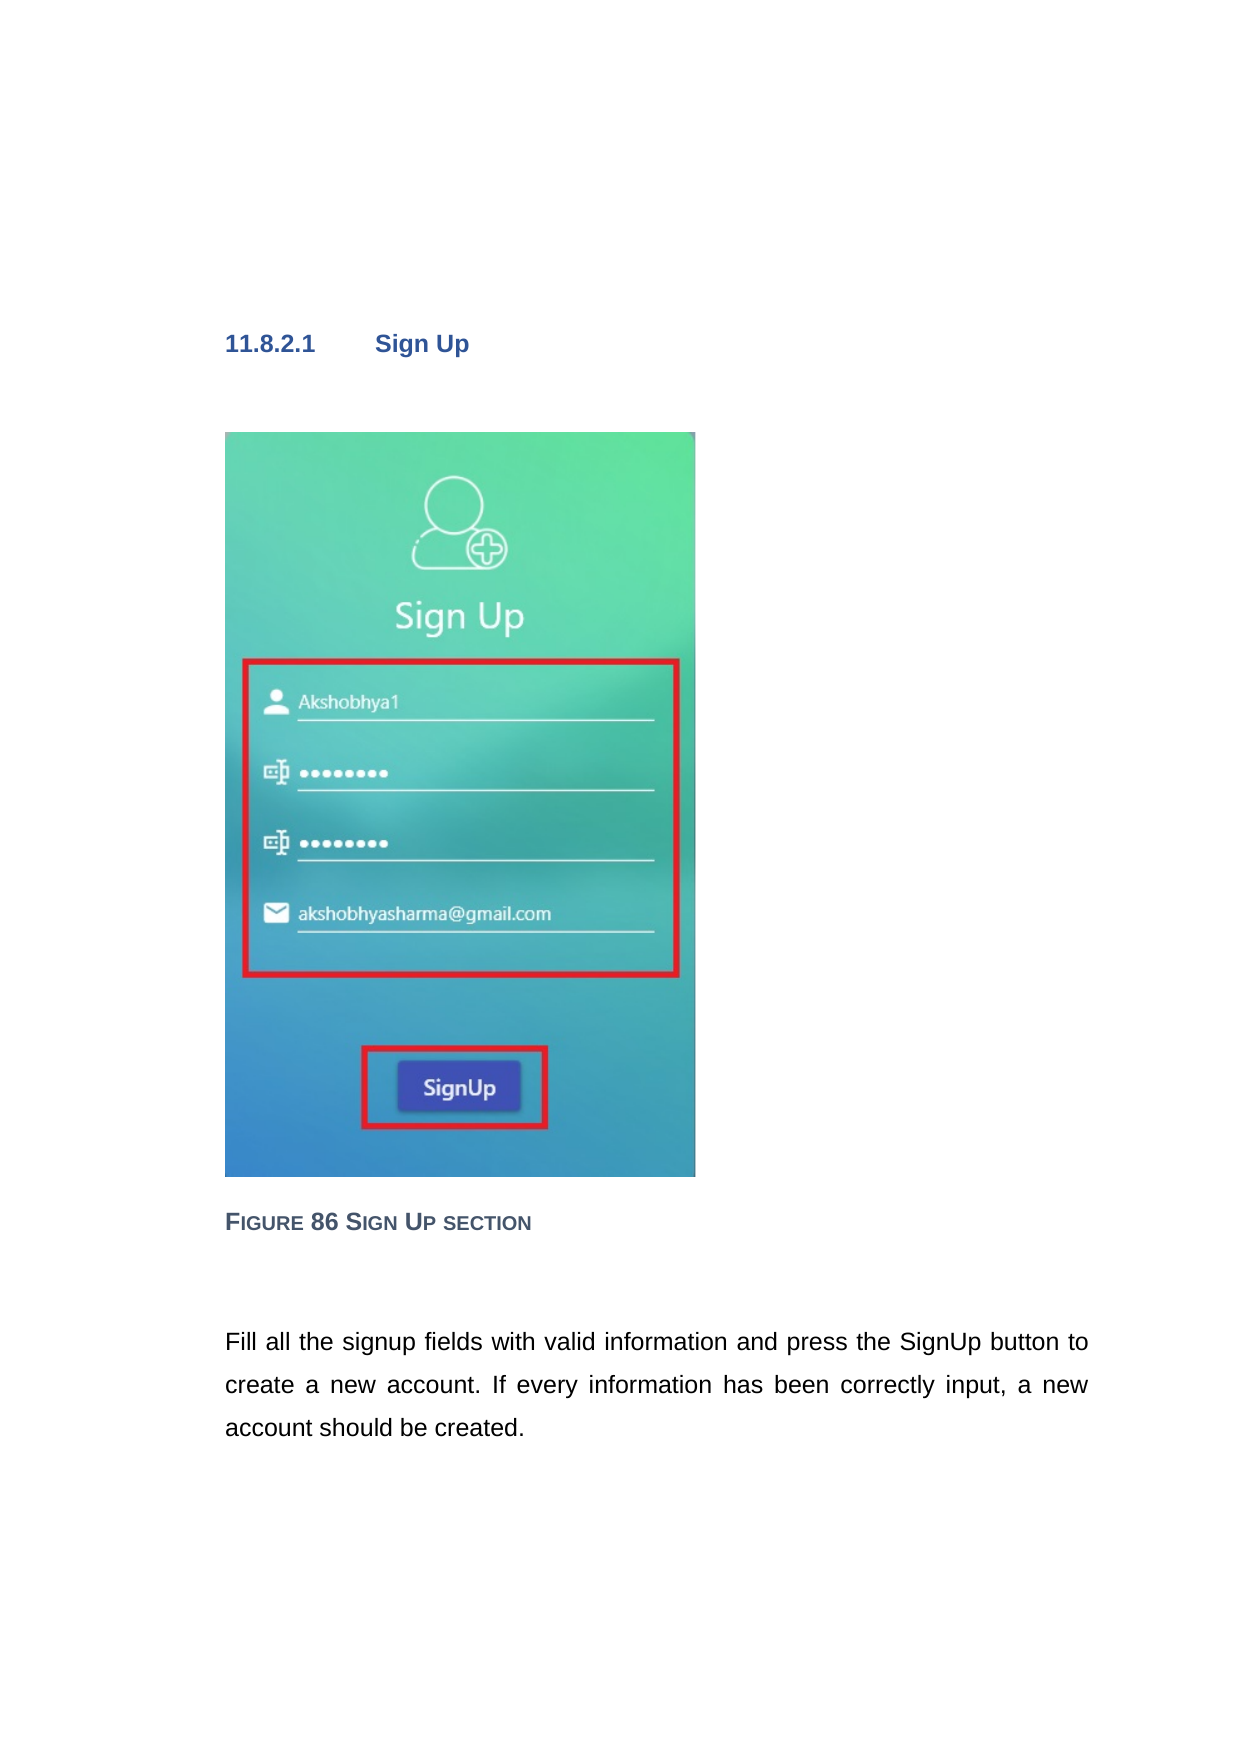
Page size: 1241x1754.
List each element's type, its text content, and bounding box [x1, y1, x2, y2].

subtitle 11.8.2.1 Sign Up [225, 329, 1090, 358]
picture [225, 432, 696, 1177]
text Figure 86 Sign Up section [225, 1207, 1090, 1236]
text Fill all the signup fields with valid information and press the SignUp button to create a new account. If every information has been correctly input, a new account should be created. [225, 1327, 1090, 1442]
